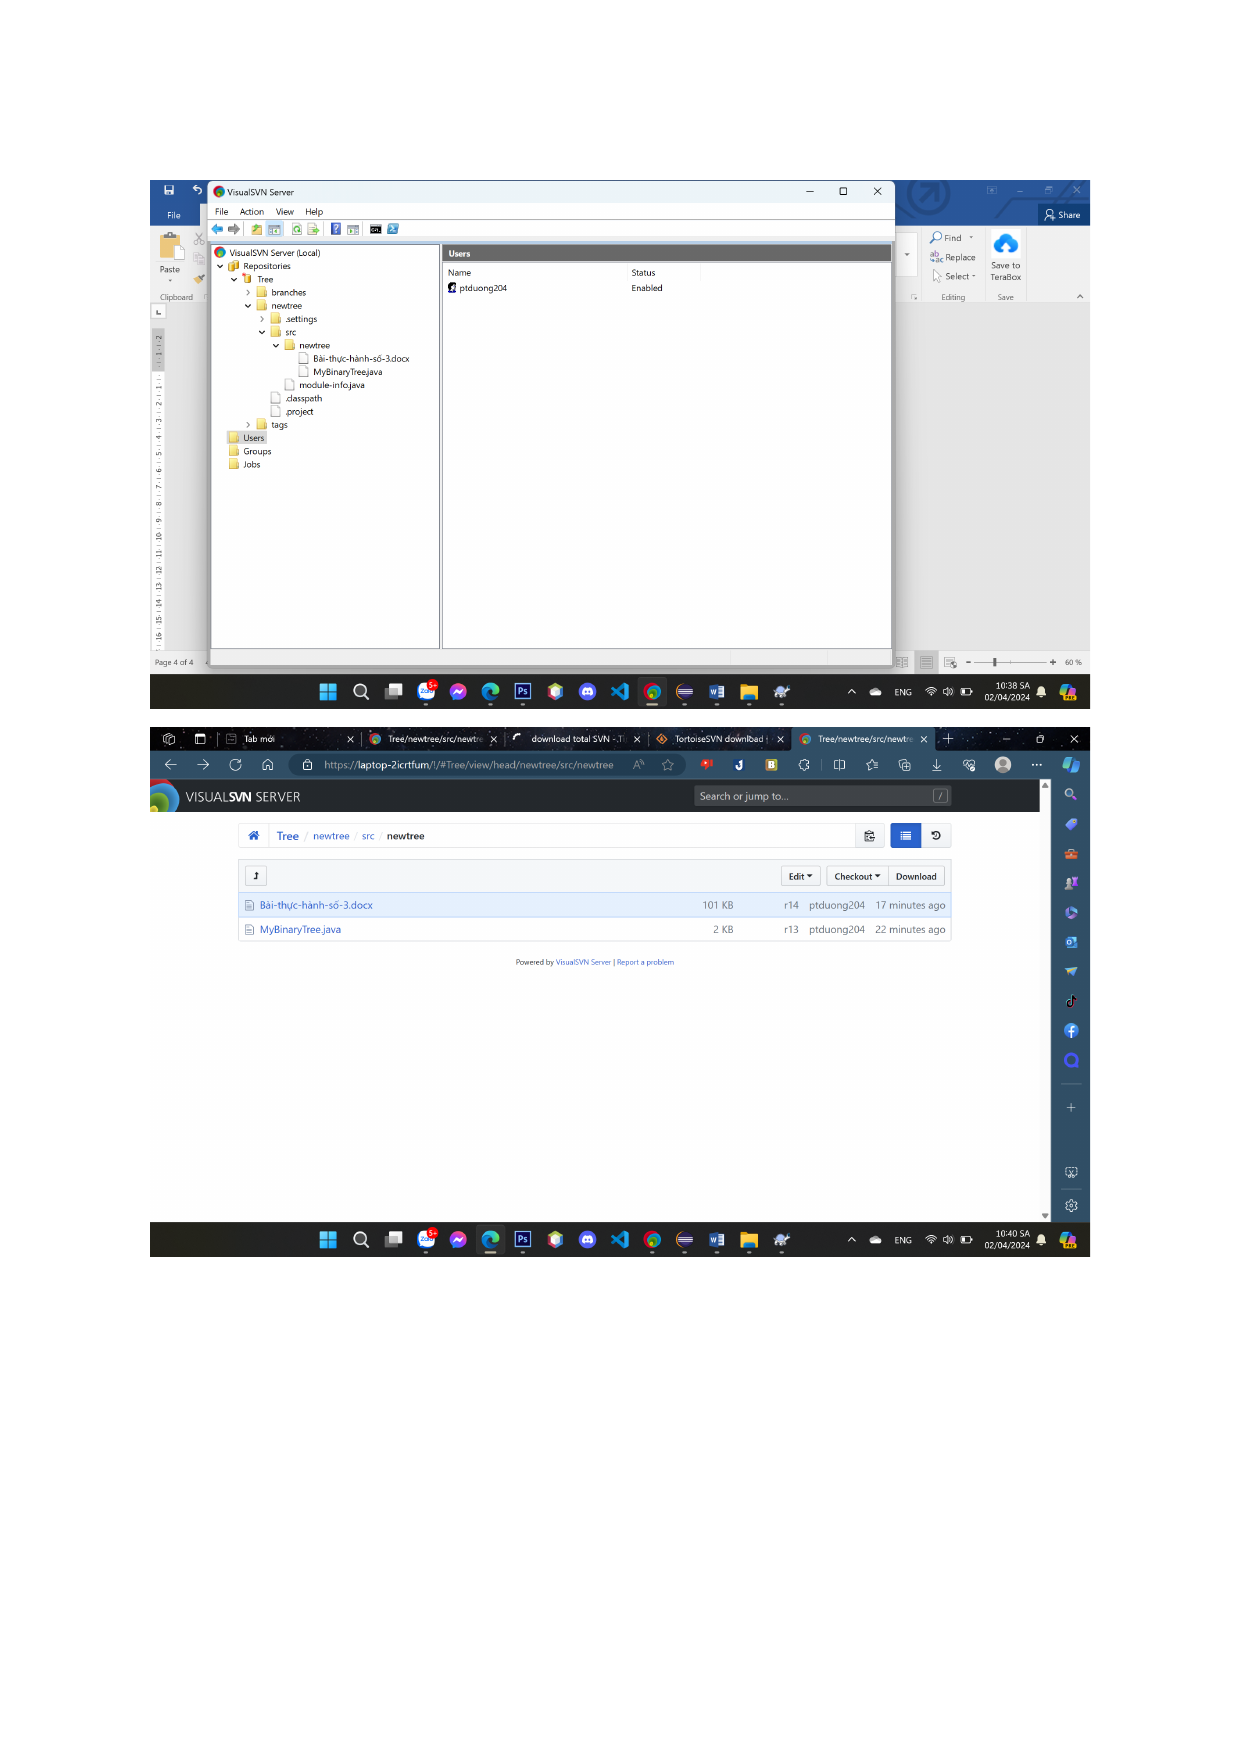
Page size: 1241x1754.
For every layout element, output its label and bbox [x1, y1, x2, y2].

picture [150, 180, 1091, 709]
picture [150, 727, 1091, 1257]
